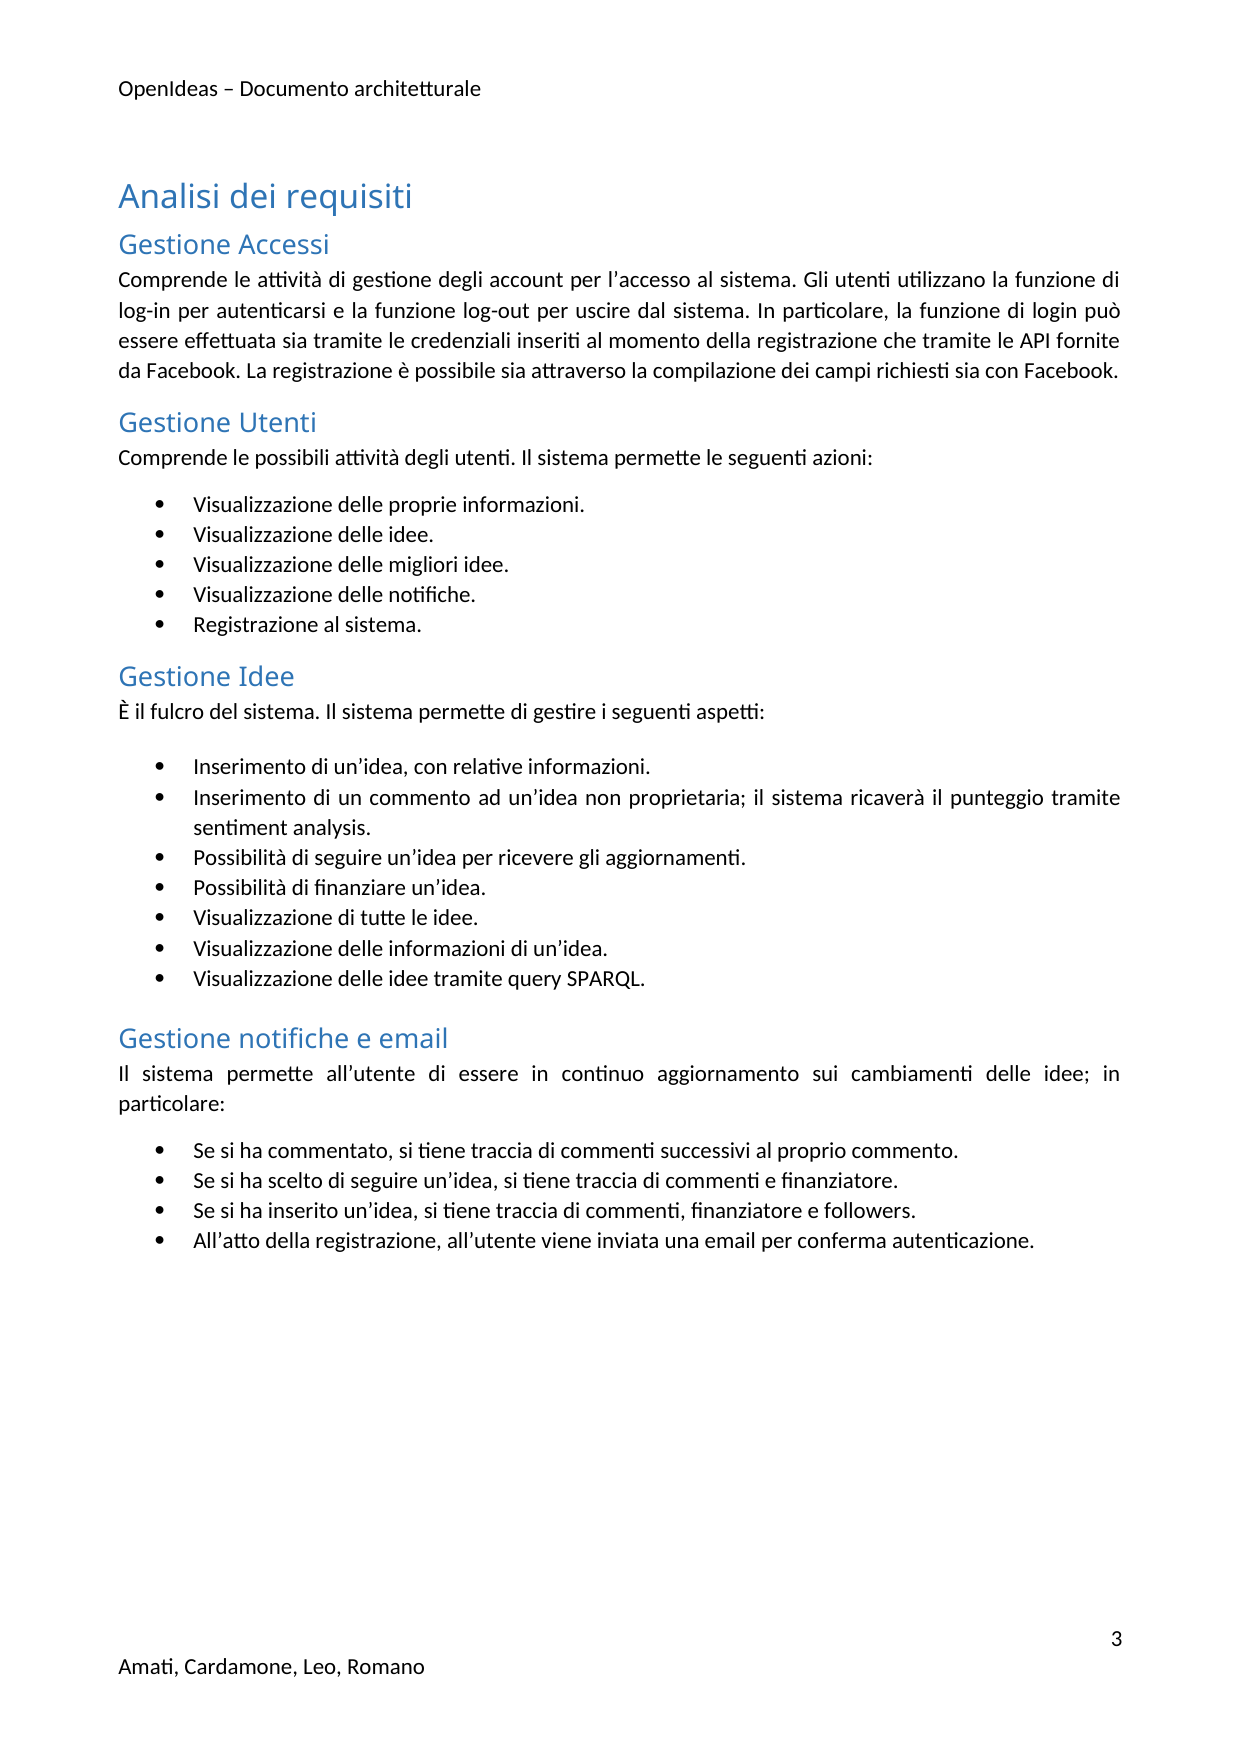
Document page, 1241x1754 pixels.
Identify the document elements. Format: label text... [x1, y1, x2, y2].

list Se si ha scelto di seguire un’idea, si tiene traccia di commenti e finanziatore. [156, 1166, 1122, 1194]
subtitle Gestione notifiche e email [118, 1019, 1122, 1056]
list Visualizzazione delle informazioni di un’idea. [156, 934, 1122, 962]
list Inserimento di un commento ad un’idea non proprietaria; il sistema ricaverà il punteggio tramite sentiment analysis. [156, 783, 1122, 841]
list Visualizzazione delle proprie informazioni. [156, 490, 1122, 518]
subtitle Analisi dei requisiti [118, 173, 1122, 218]
list Visualizzazione delle idee tramite query SPARQL. [156, 964, 1122, 992]
subtitle Gestione Utenti [118, 403, 1122, 440]
list Visualizzazione delle notifiche. [156, 580, 1122, 608]
list Registrazione al sistema. [156, 611, 1122, 638]
list Visualizzazione delle idee. [156, 520, 1122, 548]
list All’atto della registrazione, all’utente viene inviata una email per conferma autenticazione. [156, 1227, 1122, 1254]
text Comprende le attività di gestione degli account per l’accesso al sistema. Gli utenti utilizzano la funzione di log-in per autenticarsi e la funzione log-out per uscire dal sistema. In particolare, la funzione di login può essere effettuata sia tramite le credenziali inseriti al momento della registrazione che tramite le API fornite da Facebook. La registrazione è possibile sia attraverso la compilazione dei campi richiesti sia con Facebook. [118, 266, 1122, 384]
list Se si ha commentato, si tiene traccia di commenti successivi al proprio commento. [156, 1136, 1122, 1164]
list Inserimento di un’idea, con relative informazioni. [156, 752, 1122, 780]
text Comprende le possibili attività degli utenti. Il sistema permette le seguenti azioni: [118, 443, 1122, 471]
list Possibilità di seguire un’idea per ricevere gli aggiornamenti. [156, 843, 1122, 871]
subtitle Gestione Idee [118, 657, 1122, 694]
subtitle Gestione Accessi [118, 226, 1122, 263]
list Possibilità di finanziare un’idea. [156, 873, 1122, 901]
list Visualizzazione delle migliori idee. [156, 550, 1122, 578]
list Visualizzazione di tutte le idee. [156, 903, 1122, 931]
list Se si ha inserito un’idea, si tiene traccia di commenti, finanziatore e followers. [156, 1196, 1122, 1224]
text Il sistema permette all’utente di essere in continuo aggiornamento sui cambiamenti delle idee; in particolare: [118, 1059, 1122, 1117]
text È il fulcro del sistema. Il sistema permette di gestire i seguenti aspetti: [118, 697, 1122, 725]
